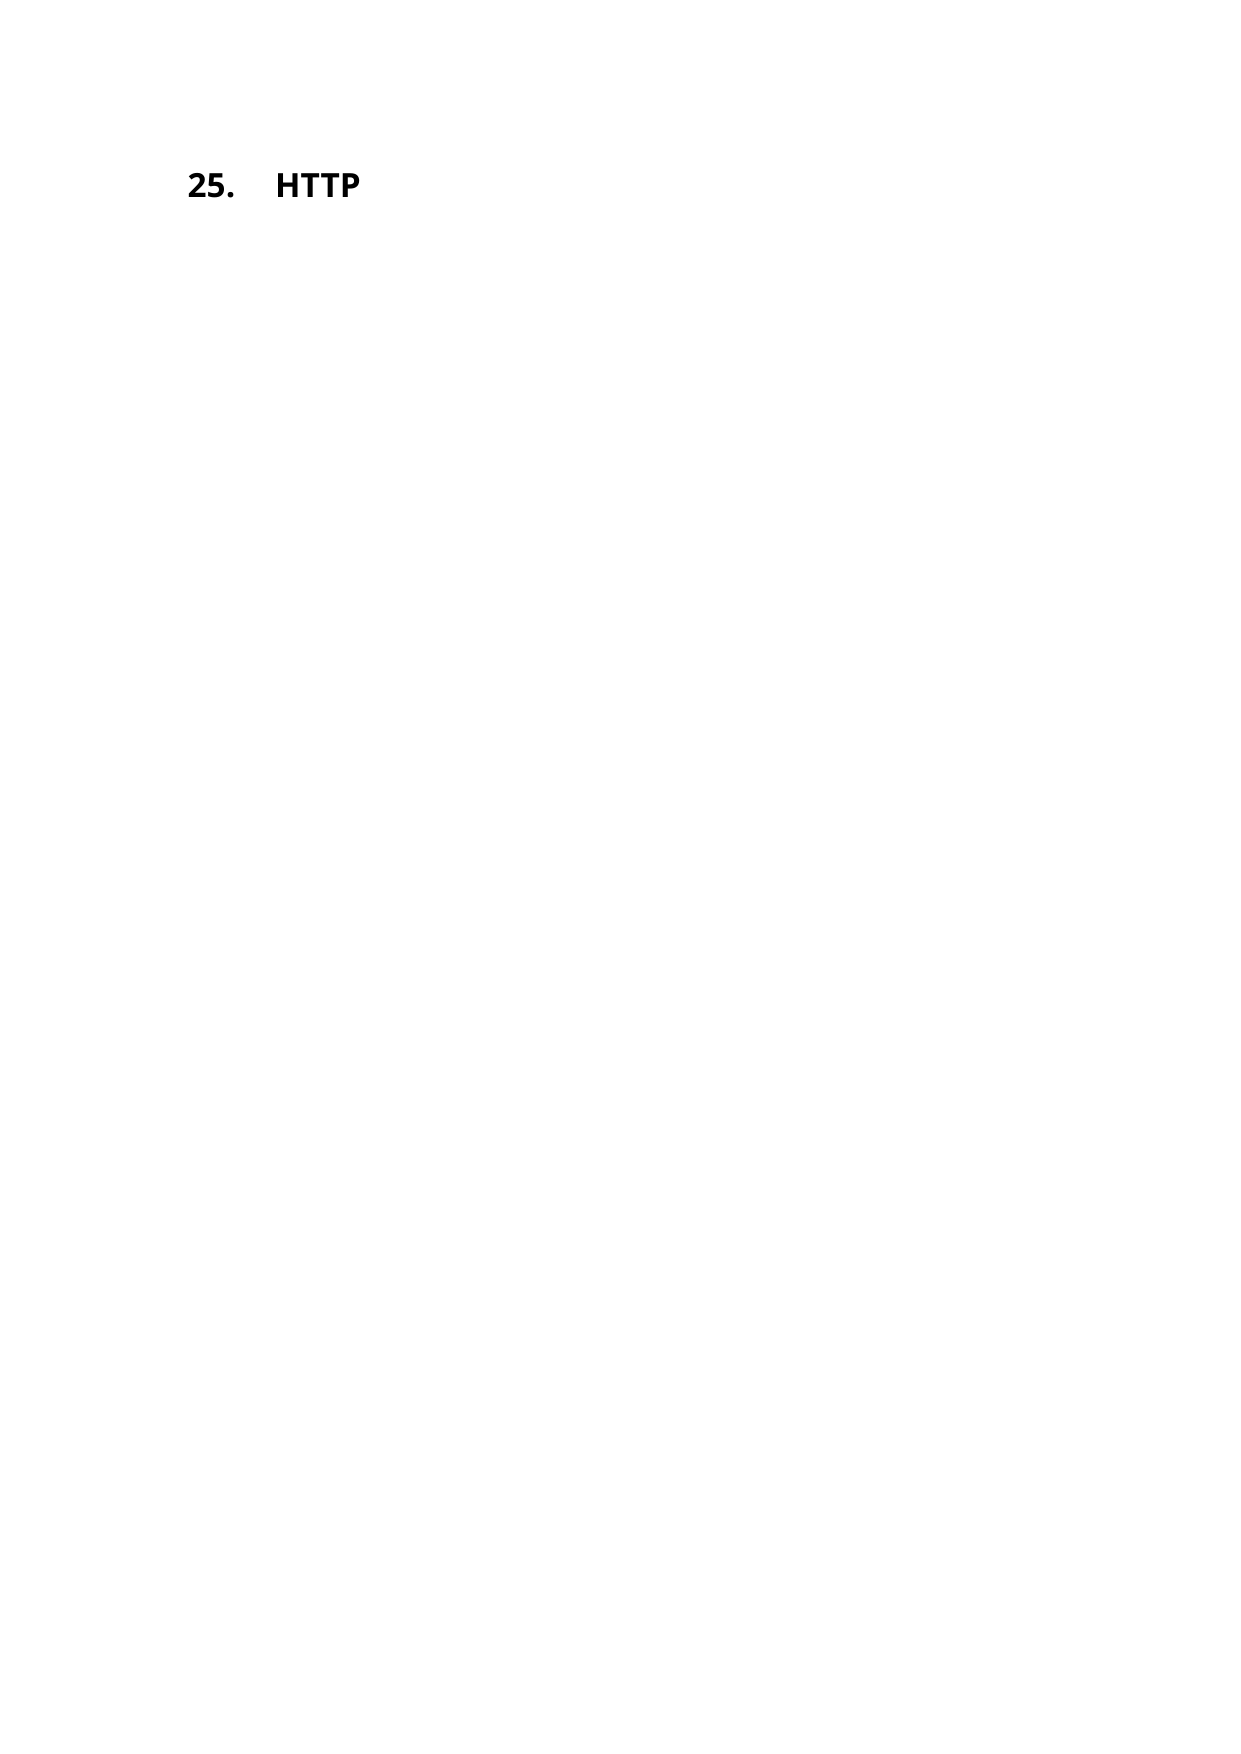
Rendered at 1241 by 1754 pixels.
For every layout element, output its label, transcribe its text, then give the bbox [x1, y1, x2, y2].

subtitle HTTP [187, 162, 1053, 207]
